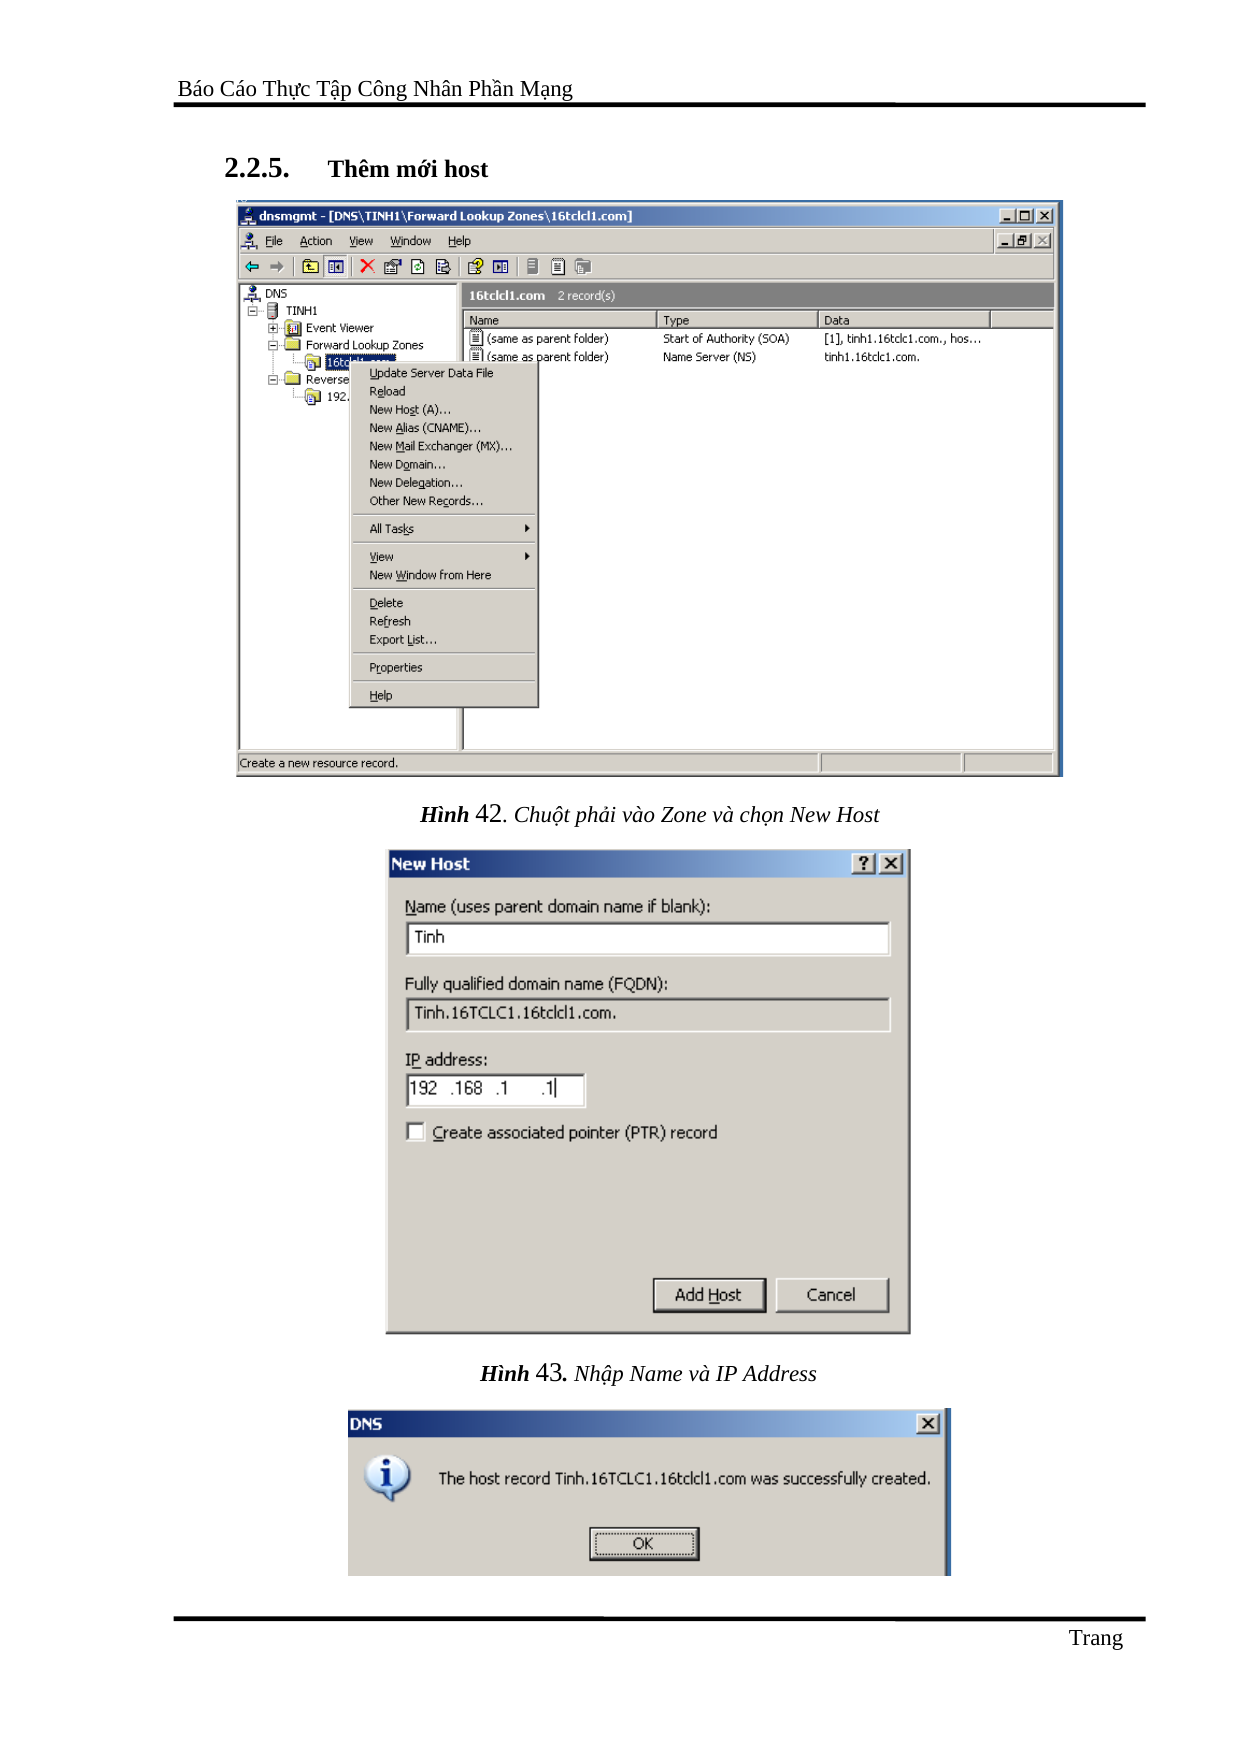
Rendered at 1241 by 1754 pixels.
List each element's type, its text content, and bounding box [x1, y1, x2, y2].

picture [348, 1408, 952, 1576]
text Hình 42. Chuột phải vào Zone và chọn New Host [177, 798, 1122, 829]
picture [236, 200, 1064, 777]
text Hình 43. Nhập Name và IP Address [177, 1356, 1122, 1387]
subtitle Thêm mới host [290, 150, 1122, 183]
picture [385, 849, 914, 1336]
